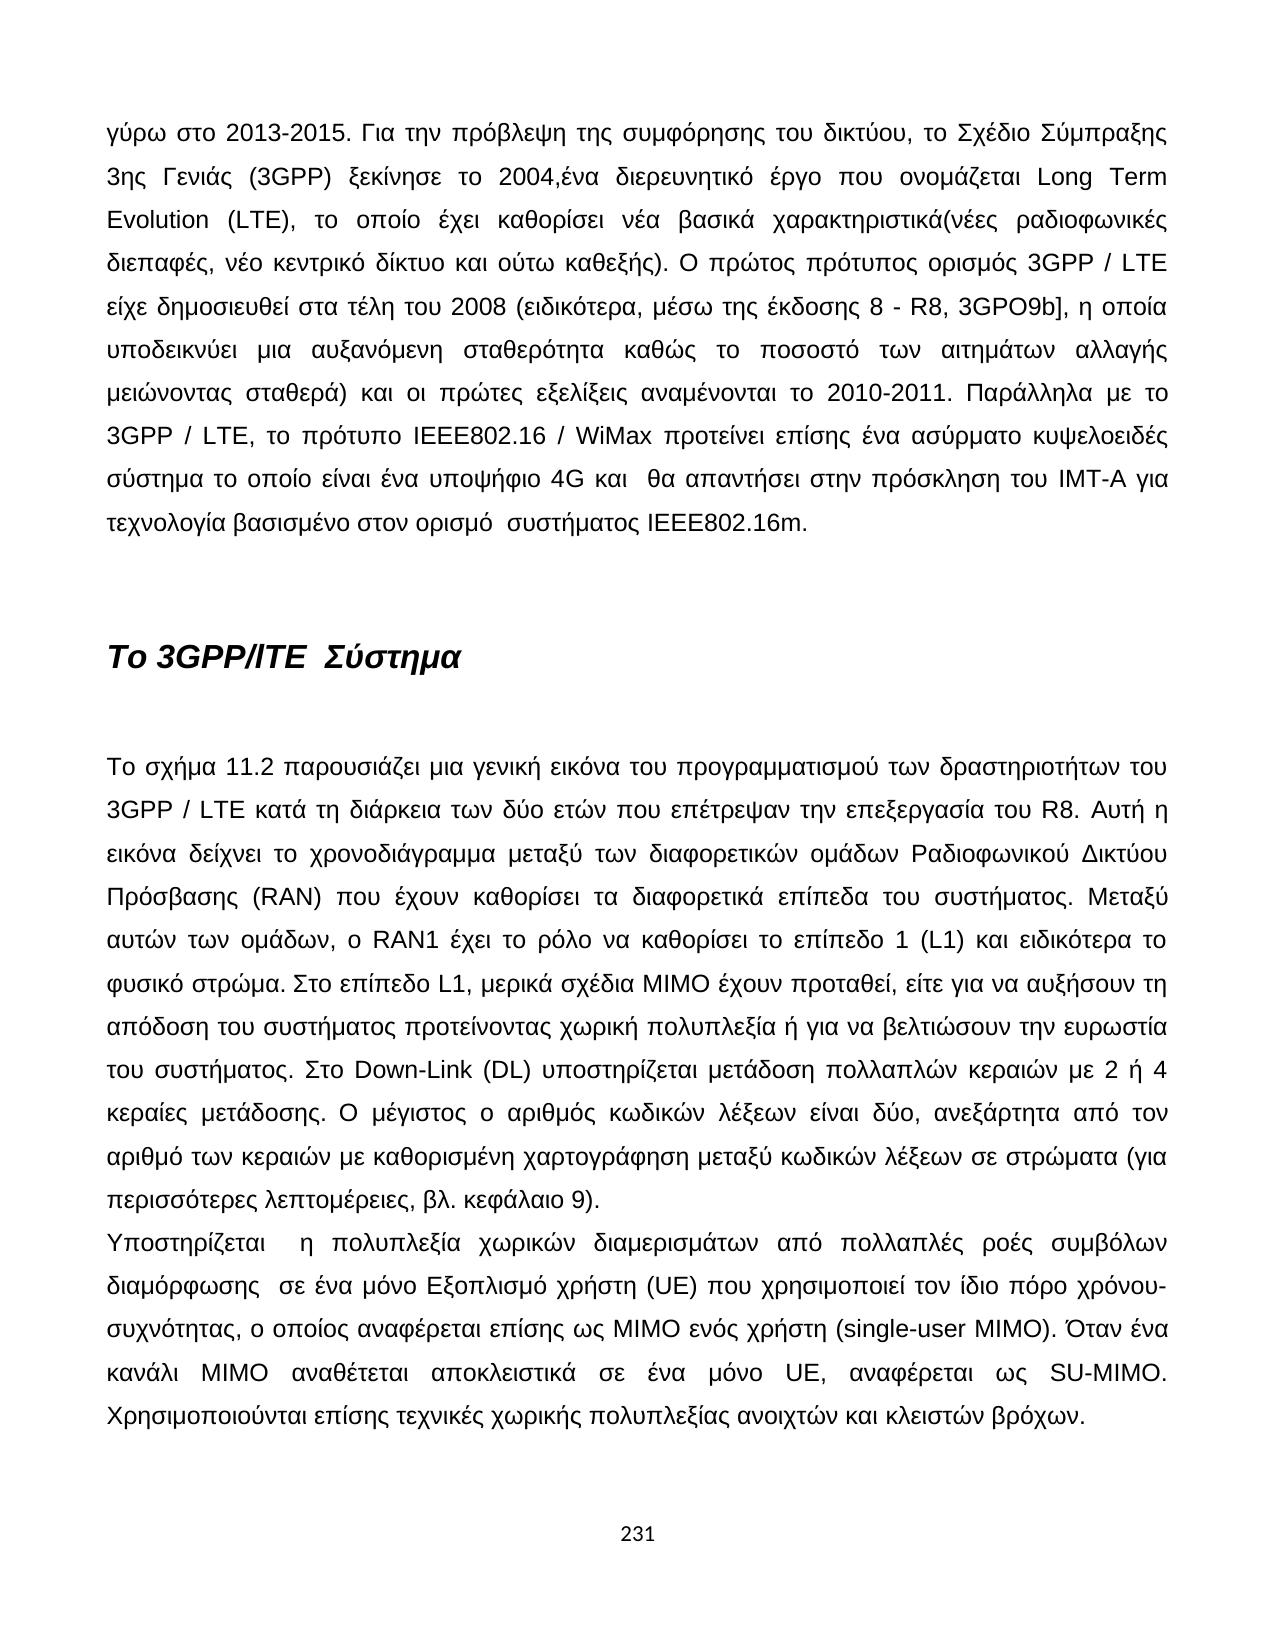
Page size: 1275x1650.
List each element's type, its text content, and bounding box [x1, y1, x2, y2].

text Το σχήμα 11.2 παρουσιάζει μια γενική εικόνα του προγραμματισμού των δραστηριοτήτων του 3GPP / LTE κατά τη διάρκεια των δύο ετών που επέτρεψαν την επεξεργασία του R8. Αυτή η εικόνα δείχνει το χρονοδιάγραμμα μεταξύ των διαφορετικών ομάδων Ραδιοφωνικού Δικτύου Πρόσβασης (RAN) που έχουν καθορίσει τα διαφορετικά επίπεδα του συστήματος. Μεταξύ αυτών των ομάδων, ο RAN1 έχει το ρόλο να καθορίσει το επίπεδο 1 (L1) και ειδικότερα το φυσικό στρώμα. Στο επίπεδο L1, μερικά σχέδια MIMO έχουν προταθεί, είτε για να αυξήσουν τη απόδοση του συστήματος προτείνοντας χωρική πολυπλεξία ή για να βελτιώσουν την ευρωστία του συστήματος. Στο Down-Link (DL) υποστηρίζεται μετάδοση πολλαπλών κεραιών με 2 ή 4 κεραίες μετάδοσης. Ο μέγιστος ο αριθμός κωδικών λέξεων είναι δύο, ανεξάρτητα από τον αριθμό των κεραιών με καθορισμένη χαρτογράφηση μεταξύ κωδικών λέξεων σε στρώματα (για περισσότερες λεπτομέρειες, βλ. κεφάλαιο 9). [106, 752, 1169, 1214]
text Υποστηρίζεται η πολυπλεξία χωρικών διαμερισμάτων από πολλαπλές ροές συμβόλων διαμόρφωσης σε ένα μόνο Εξοπλισμό χρήστη (UE) που χρησιμοποιεί τον ίδιο πόρο χρόνου-συχνότητας, ο οποίος αναφέρεται επίσης ως MIMO ενός χρήστη (single-user MIMO). Όταν ένα κανάλι MIMO αναθέτεται αποκλειστικά σε ένα μόνο UE, αναφέρεται ως SU-MIMO. Χρησιμοποιούνται επίσης τεχνικές χωρικής πολυπλεξίας ανοιχτών και κλειστών βρόχων. [106, 1228, 1169, 1430]
text Το 3GPP/lTE Σύστημα [106, 637, 1169, 675]
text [106, 118, 1169, 536]
